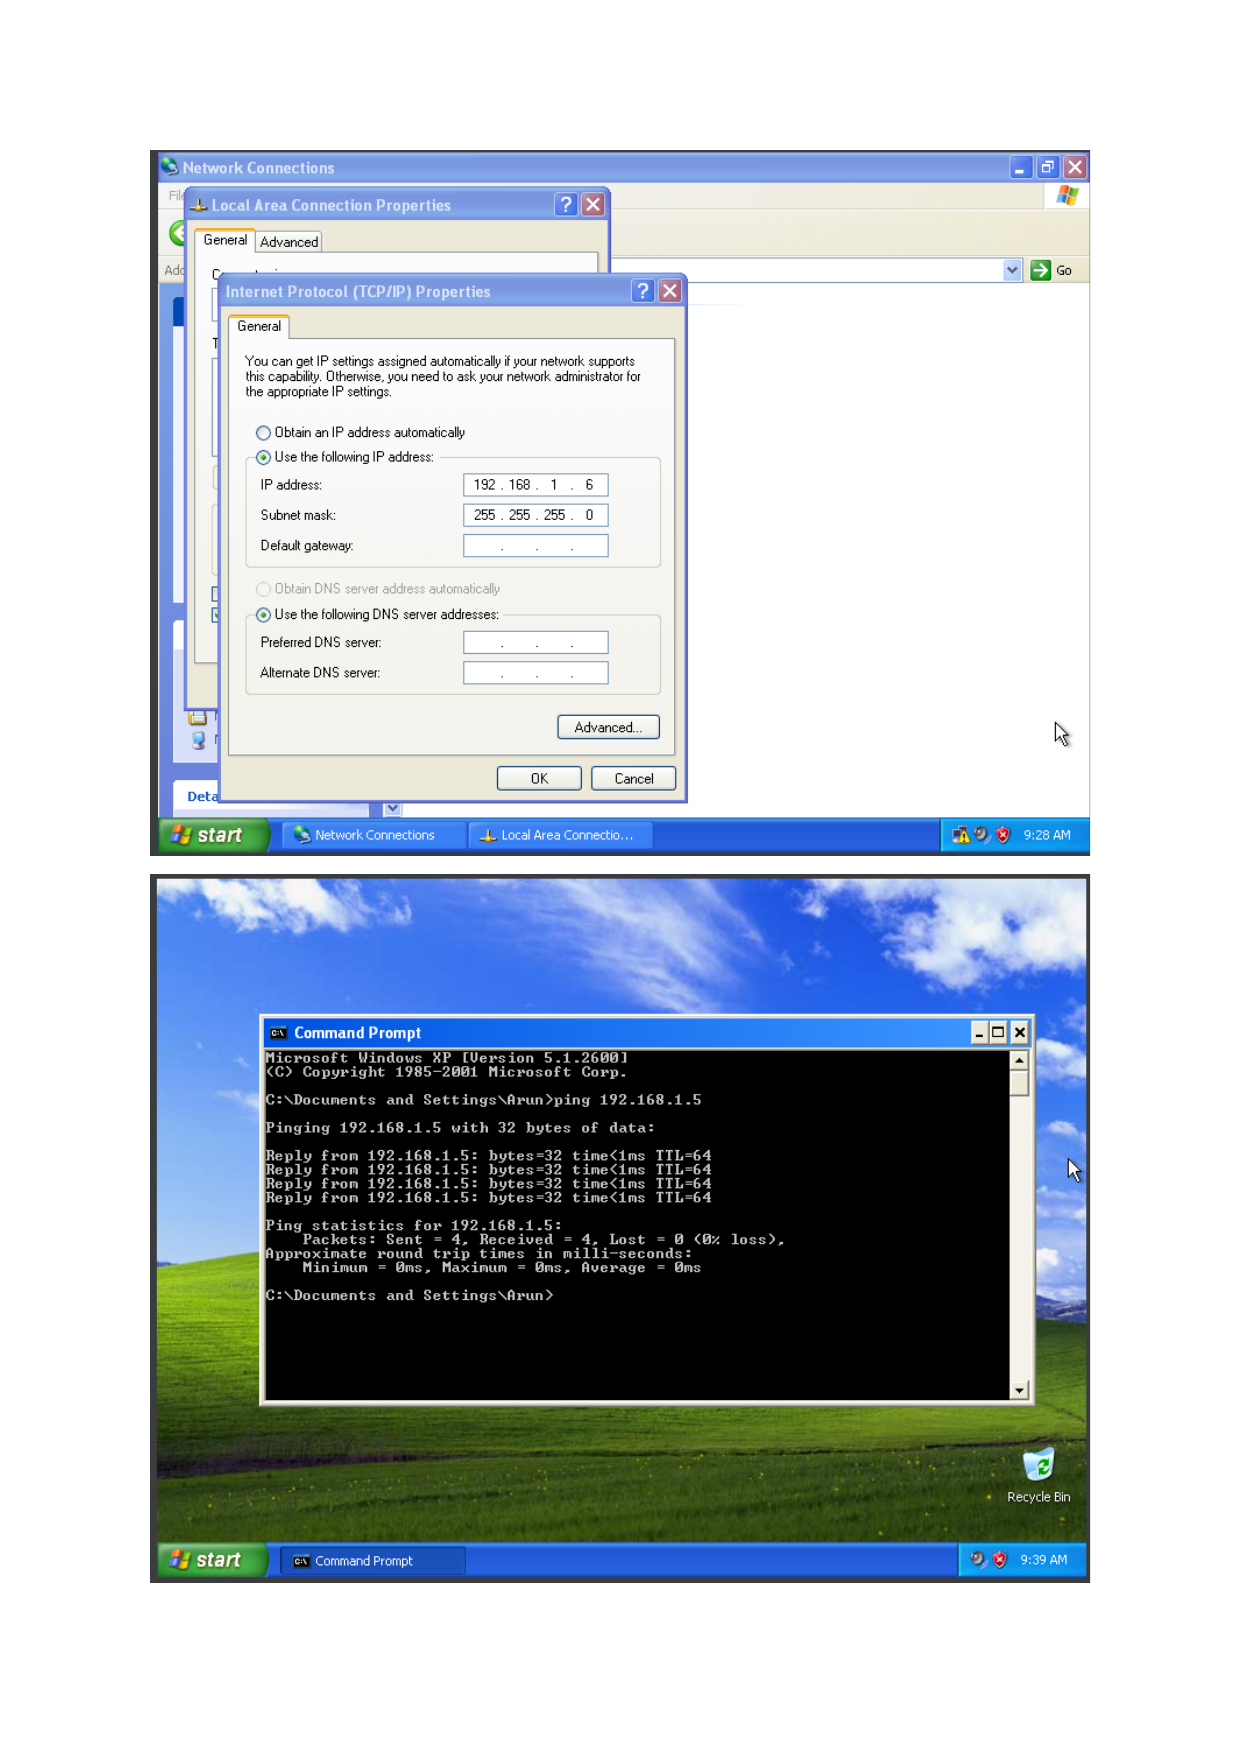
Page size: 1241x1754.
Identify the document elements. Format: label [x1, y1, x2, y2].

picture [150, 874, 1091, 1583]
picture [150, 150, 1091, 856]
